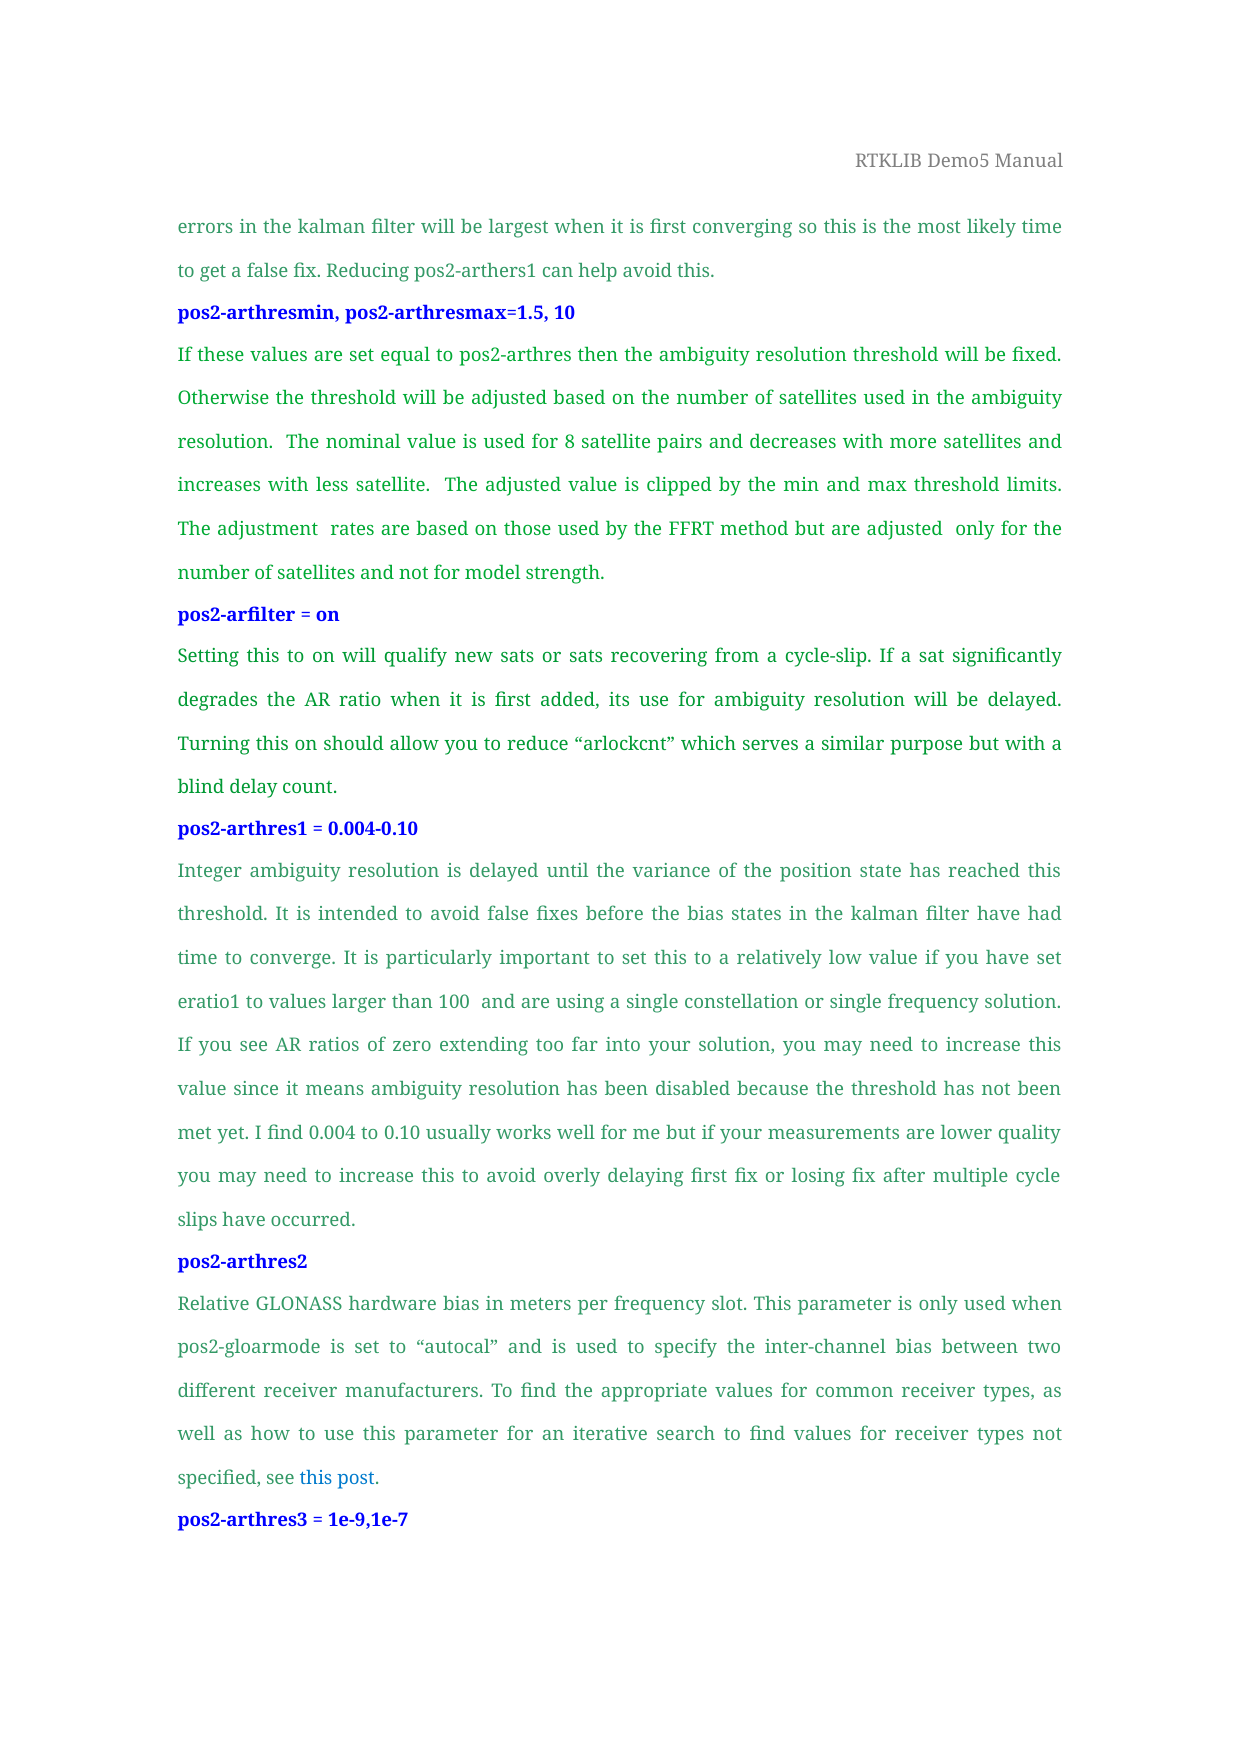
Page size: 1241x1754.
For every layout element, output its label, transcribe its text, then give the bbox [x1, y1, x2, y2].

text pos2-arfilter = on [177, 594, 1063, 633]
text Integer ambiguity resolution is delayed until the variance of the position state has reached this threshold. It is intended to avoid false fixes before the bias states in the kalman filter have had time to converge. It is particularly important to set this to a relatively low value if you have set eratio1 to values larger than 100 and are using a single constellation or single frequency solution. If you see AR ratios of zero extending too far into your solution, you may need to increase this value since it means ambiguity resolution has been disabled because the threshold has not been met yet. I find 0.004 to 0.10 usually works well for me but if your measurements are lower quality you may need to increase this to avoid overly delaying first fix or losing fix after multiple cycle slips have occurred. [177, 851, 1063, 1238]
text Setting this to on will qualify new sats or sats recovering from a cycle-slip. If a sat significantly degrades the AR ratio when it is first added, its use for ambiguity resolution will be delayed. Turning this on should allow you to reduce “arlockcnt” which serves a similar purpose but with a blind delay count. [177, 636, 1063, 805]
text Relative GLONASS hardware bias in meters per frequency slot. This parameter is only used when pos2-gloarmode is set to “autocal” and is used to specify the inter-channel bias between two different receiver manufacturers. To find the appropriate values for common receiver types, as well as how to use this parameter for an iterative search to find values for receiver types not specified, see this post. [177, 1283, 1063, 1496]
text pos2-arthres3 = 1e-9,1e-7 [177, 1500, 1063, 1538]
text pos2-arthresmin, pos2-arthresmax=1.5, 10 [177, 293, 1063, 331]
text pos2-arthres1 = 0.004-0.10 [177, 809, 1063, 847]
text pos2-arthres2 [177, 1242, 1063, 1280]
text If these values are set equal to pos2-arthres then the ambiguity resolution threshold will be fixed. Otherwise the threshold will be adjusted based on the number of satellites used in the ambiguity resolution. The nominal value is used for 8 satellite pairs and decreases with more satellites and increases with less satellite. The adjusted value is clipped by the min and max threshold limits. The adjustment rates are based on those used by the FFRT method but are adjusted only for the number of satellites and not for model strength. [177, 334, 1063, 591]
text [177, 207, 1063, 289]
